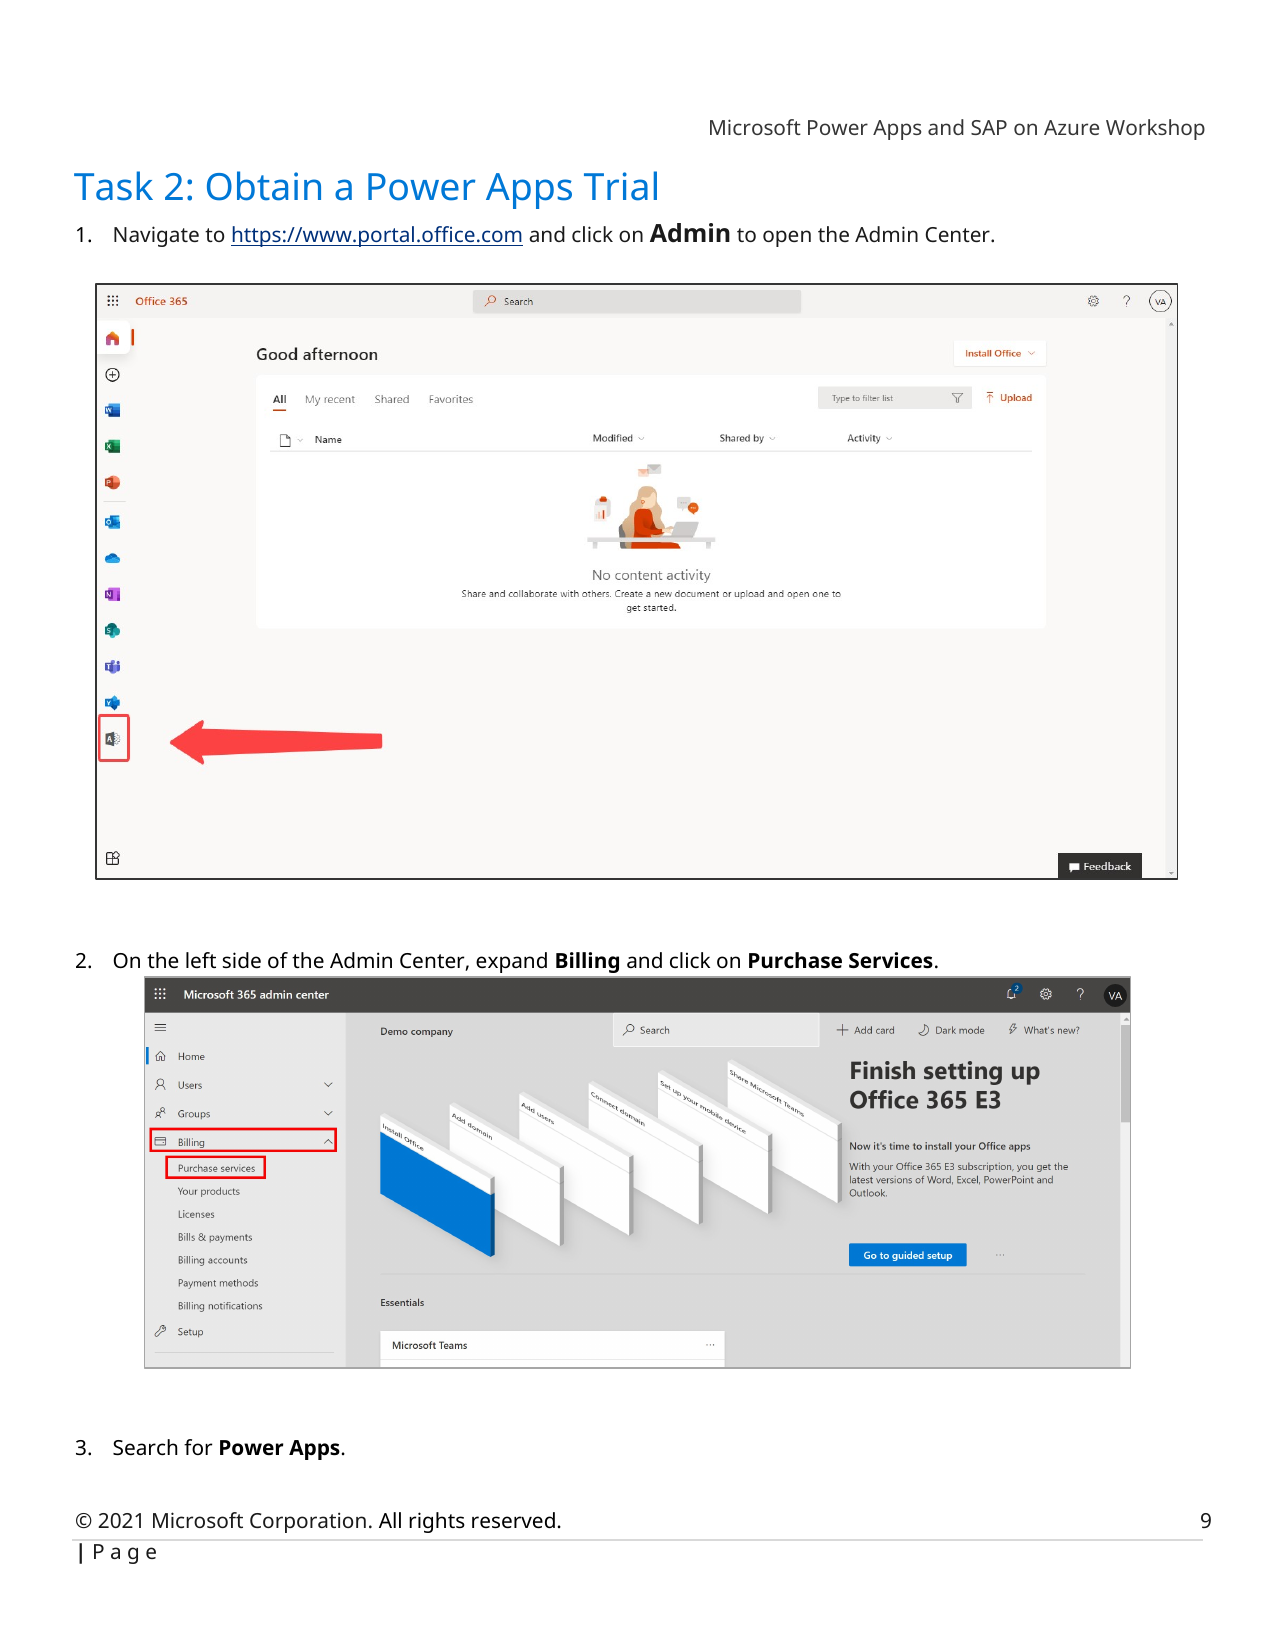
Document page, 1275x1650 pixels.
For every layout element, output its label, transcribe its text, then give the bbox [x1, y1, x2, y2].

subtitle Task 2: Obtain a Power Apps Trial [73, 161, 1219, 212]
list On the left side of the Admin Center, expand Billing and click on Purchase Services. [75, 947, 1070, 975]
list Search for Power Apps. [75, 1433, 1070, 1462]
picture [145, 978, 1130, 1367]
picture [97, 285, 1177, 878]
list Navigate to https://www.portal.office.com and click on Admin to open the Admin Center. [75, 216, 1070, 250]
